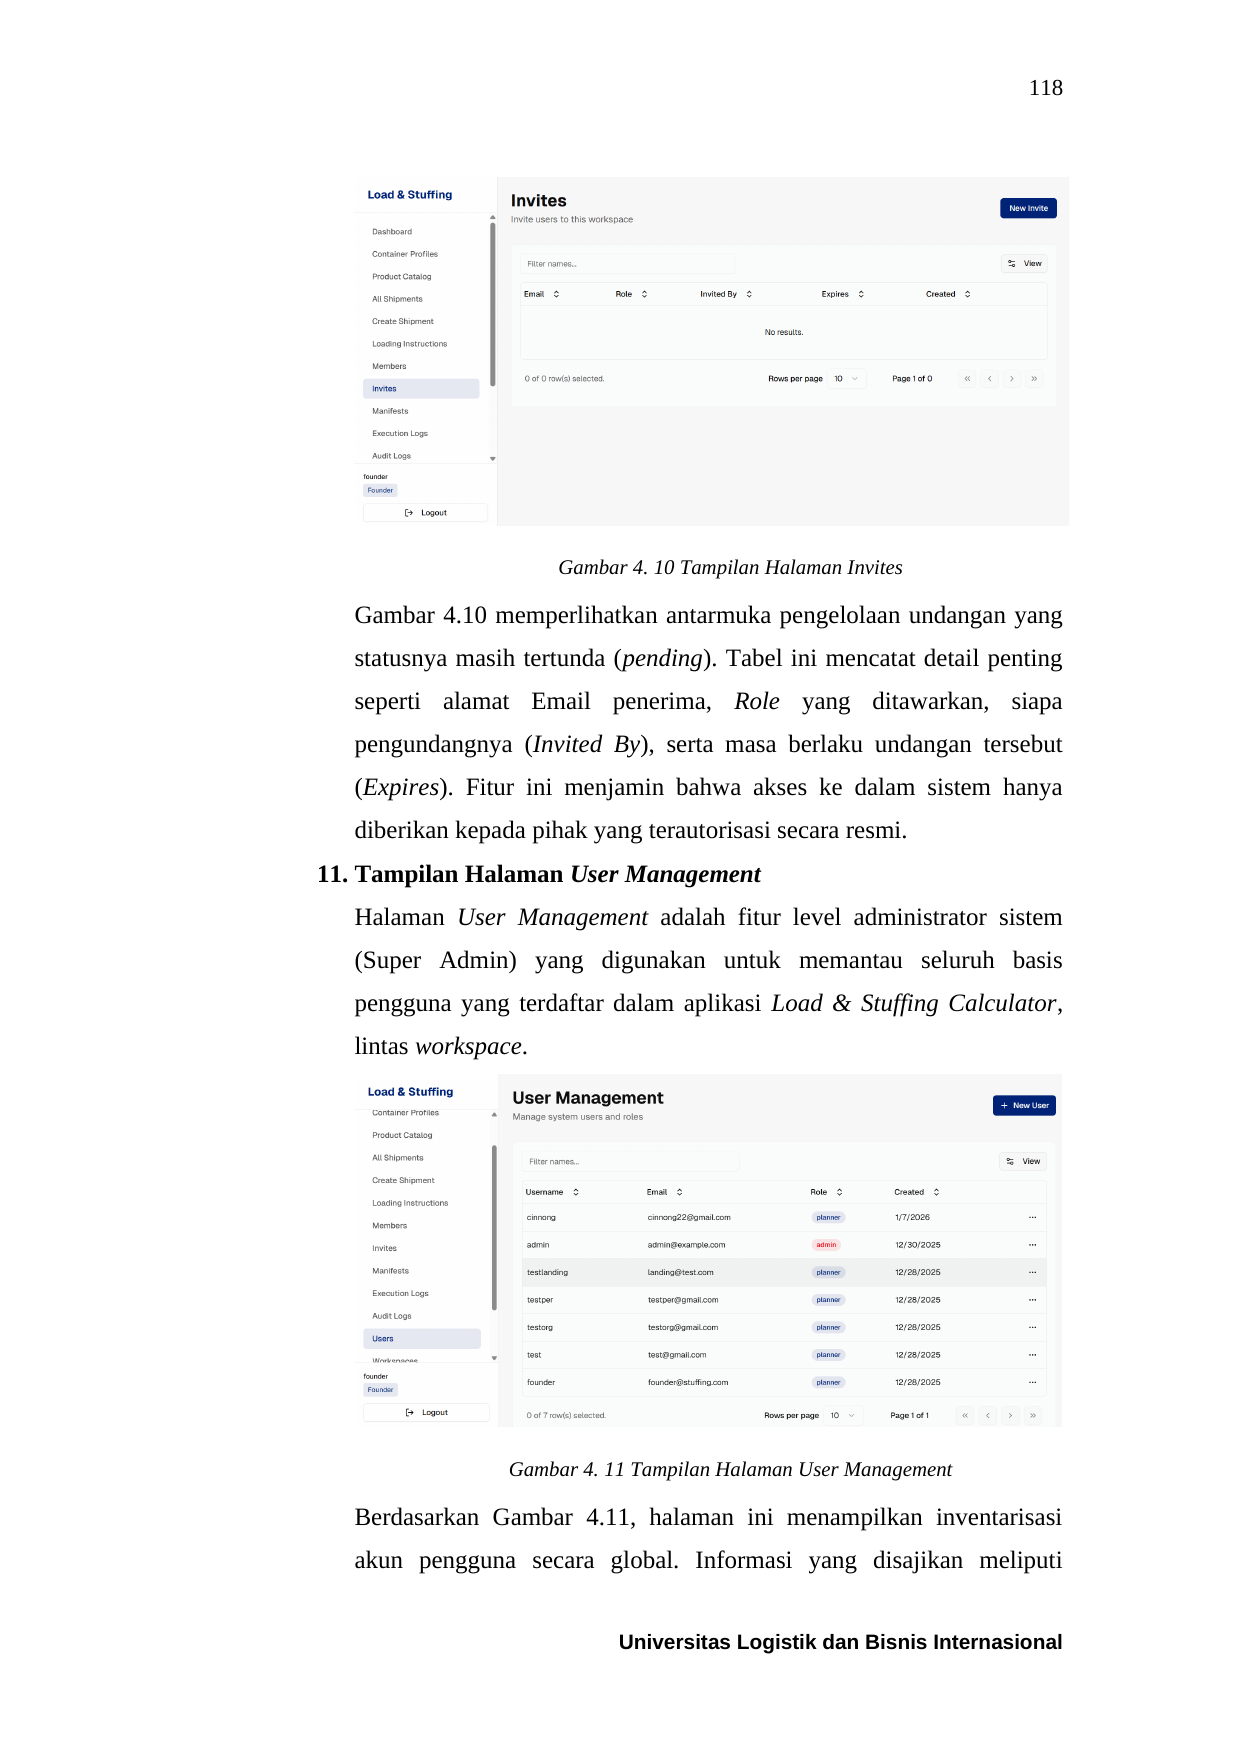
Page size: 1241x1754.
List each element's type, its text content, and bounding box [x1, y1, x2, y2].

list Gambar 4.10 memperlihatkan antarmuka pengelolaan undangan yang statusnya masih tertunda (pending). Tabel ini mencatat detail penting seperti alamat Email penerima, Role yang ditawarkan, siapa pengundangnya (Invited By), serta masa berlaku undangan tersebut (Expires). Fitur ini menjamin bahwa akses ke dalam sistem hanya diberikan kepada pihak yang terautorisasi secara resmi. [354, 600, 1063, 844]
list Tampilan Halaman User Management [317, 859, 1063, 887]
list Halaman User Management adalah fitur level administrator sistem (Super Admin) yang digunakan untuk memantau seluruh basis pengguna yang terdaftar dalam aplikasi Load & Stuffing Calculator, lintas workspace. [354, 902, 1063, 1060]
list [354, 1502, 1063, 1573]
picture [354, 1074, 1063, 1427]
picture [354, 177, 1070, 526]
